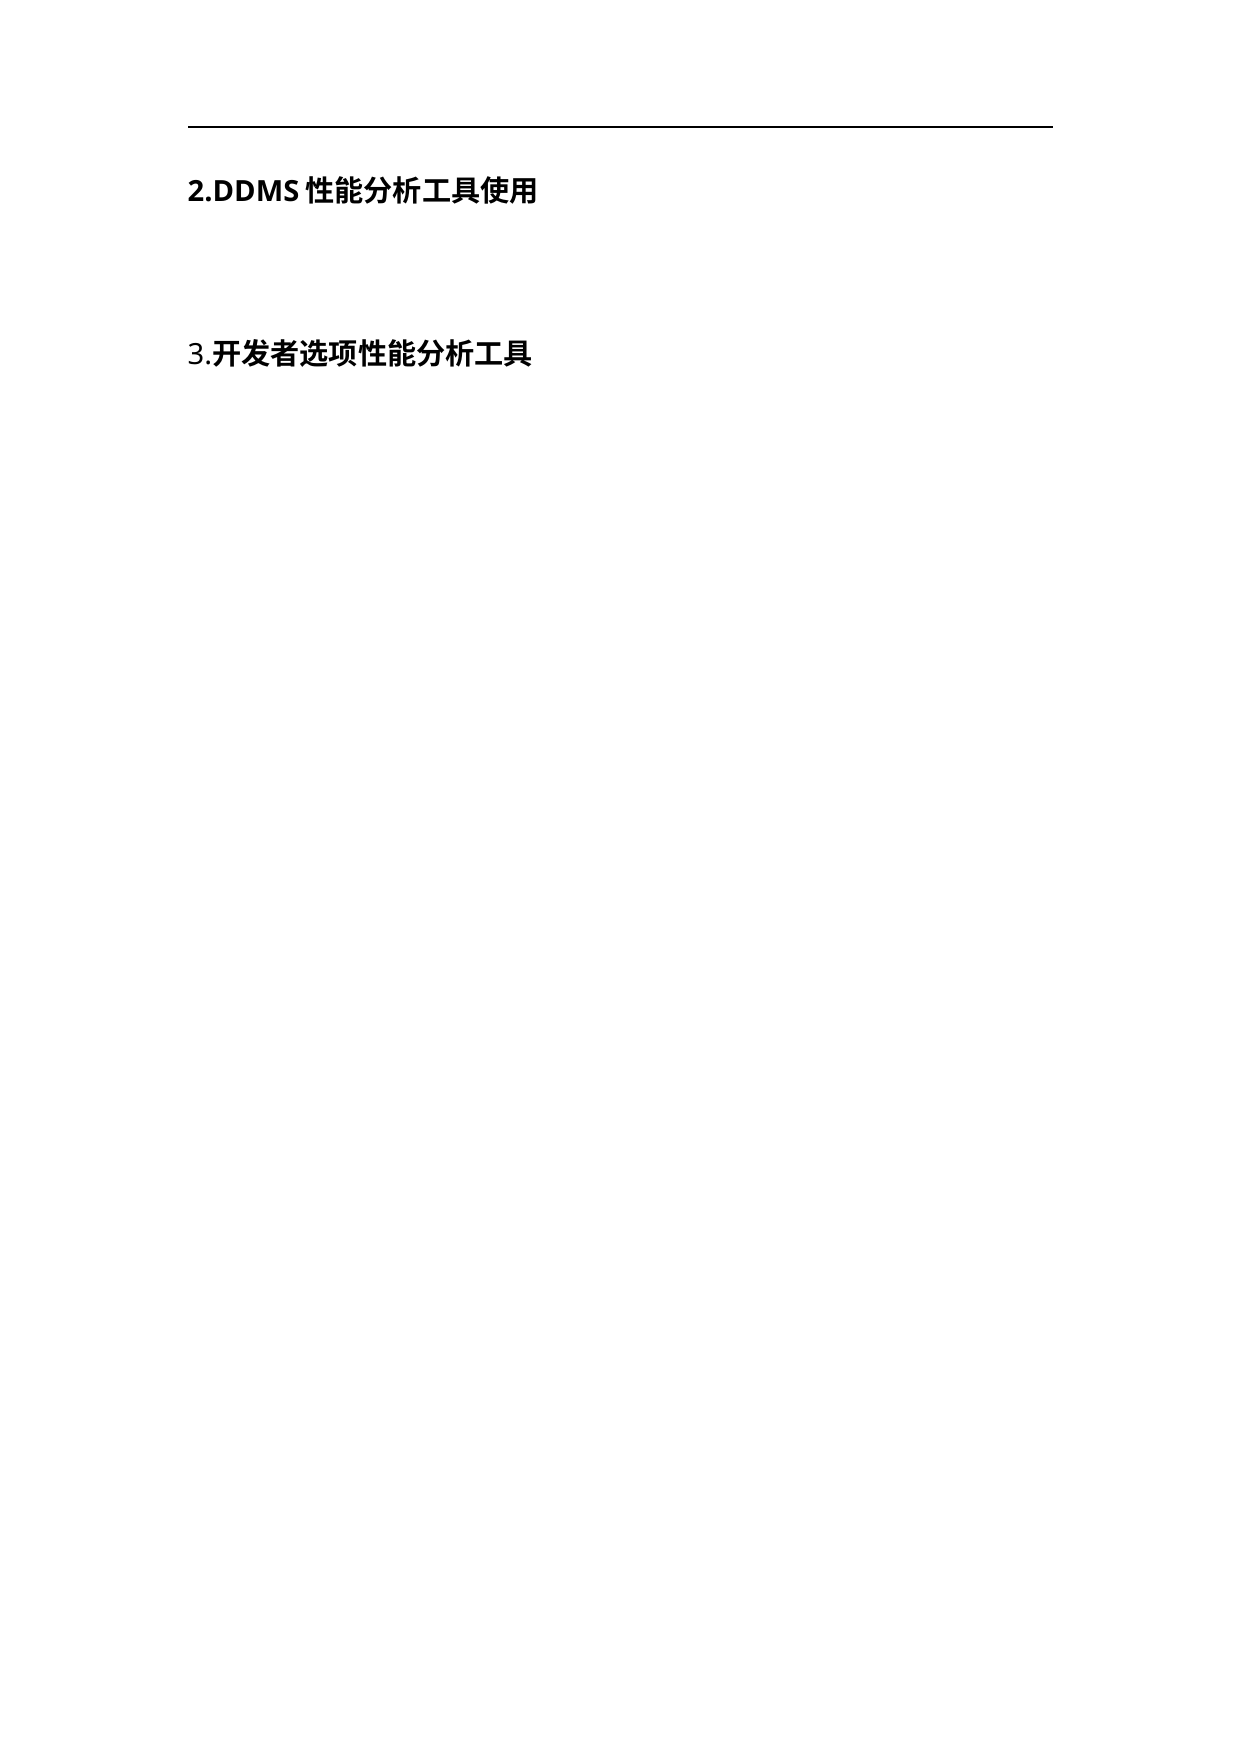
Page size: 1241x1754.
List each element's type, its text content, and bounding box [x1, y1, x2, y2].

text 3.开发者选项性能分析工具 [187, 319, 1053, 384]
text 2.DDMS性能分析工具使用 [187, 156, 1053, 221]
